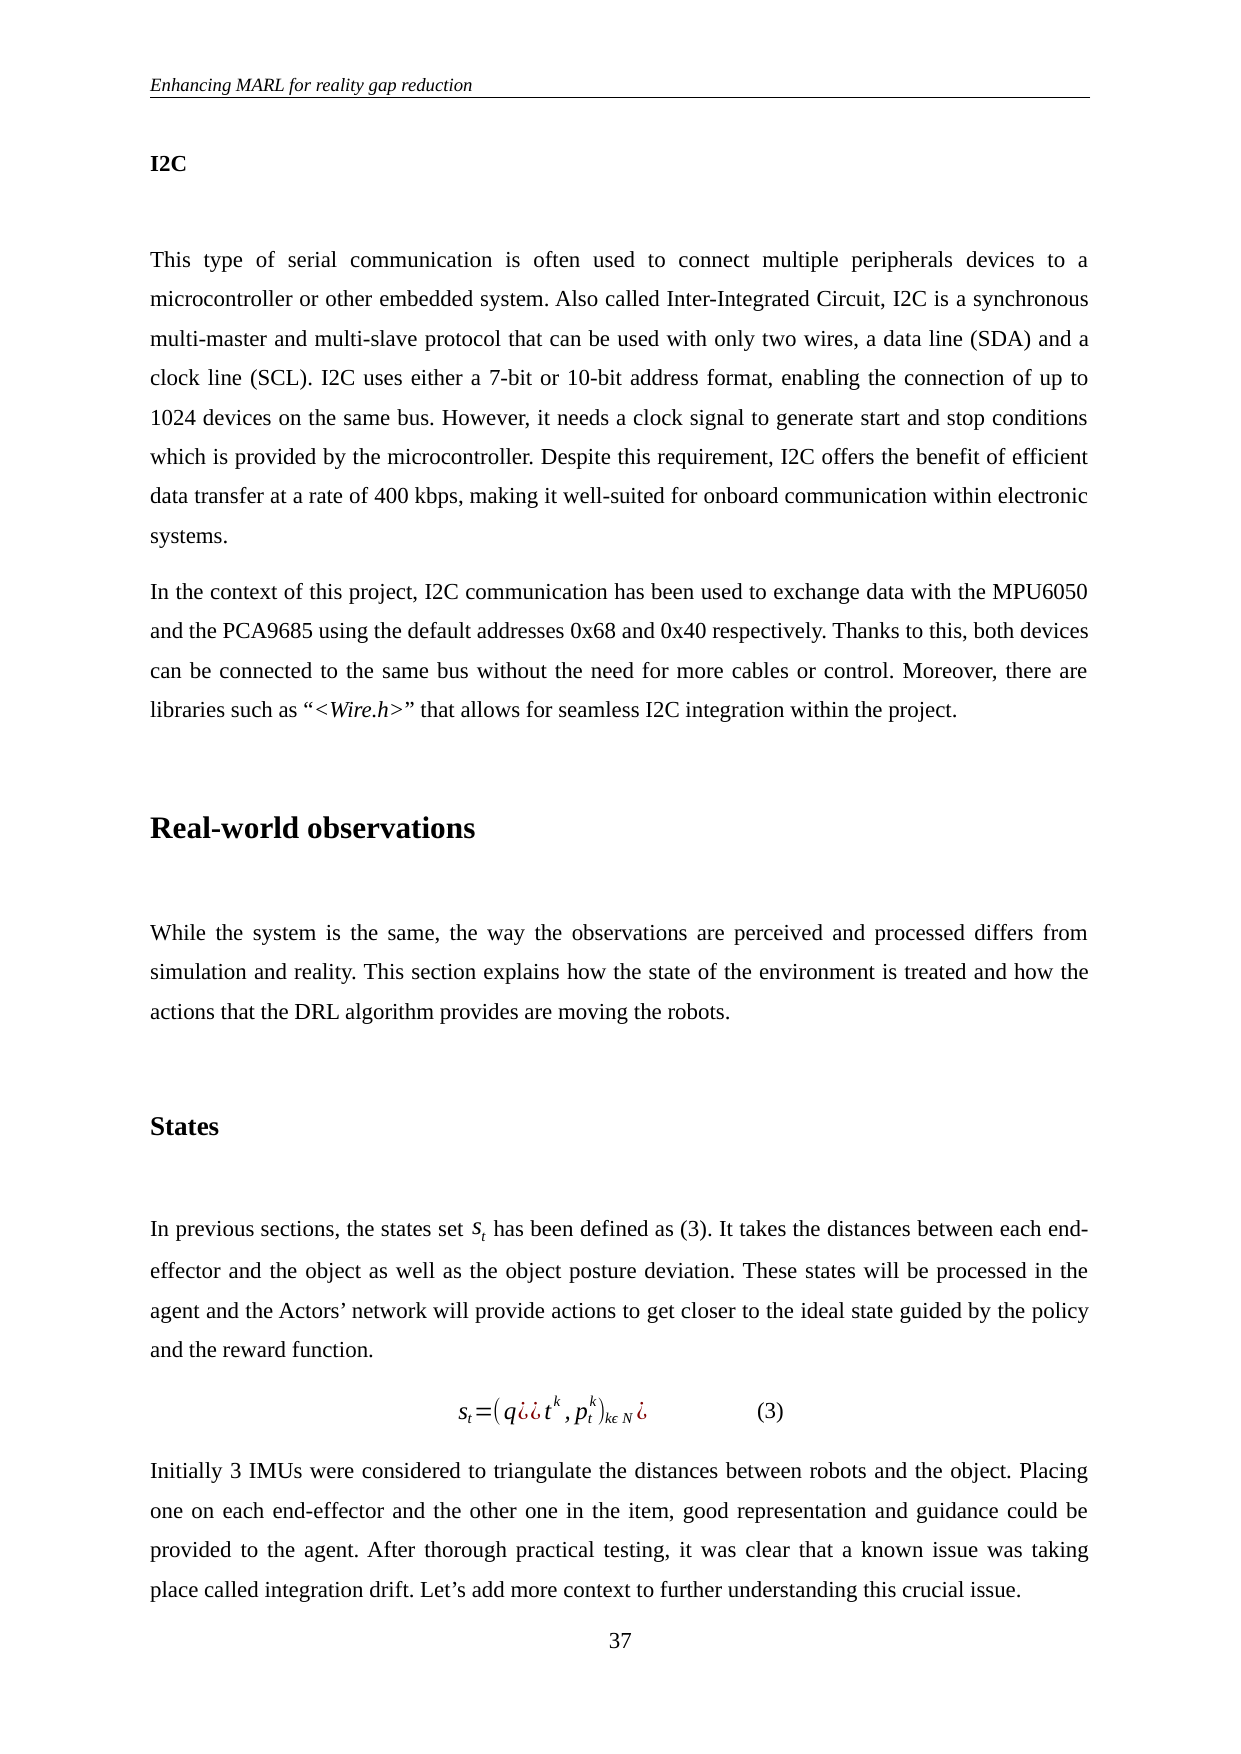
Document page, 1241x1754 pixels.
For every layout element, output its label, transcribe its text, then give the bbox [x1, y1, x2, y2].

text This type of serial communication is often used to connect multiple peripherals devices to a microcontroller or other embedded system. Also called Inter-Integrated Circuit, I2C is a synchronous multi-master and multi-slave protocol that can be used with only two wires, a data line (SDA) and a clock line (SCL). I2C uses either a 7-bit or 10-bit address format, enabling the connection of up to 1024 devices on the same bus. However, it needs a clock signal to generate start and stop conditions which is provided by the microcontroller. Despite this requirement, I2C offers the benefit of efficient data transfer at a rate of 400 kbps, making it well-suited for onboard communication within electronic systems. [150, 246, 1090, 548]
subtitle Real-world observations [150, 809, 1090, 845]
subtitle I2C [150, 150, 1090, 176]
subtitle States [150, 1110, 1090, 1141]
text In the context of this project, I2C communication has been used to exchange data with the MPU6050 and the PCA9685 using the default addresses 0x68 and 0x40 respectively. Thanks to this, both devices can be connected to the same bus without the need for more cables or control. Moreover, there are libraries such as “<Wire.h>” that allows for seamless I2C integration within the project. [150, 578, 1090, 723]
text While the system is the same, the way the observations are perceived and processed differs from simulation and reality. This section explains how the state of the environment is treated and how the actions that the DRL algorithm provides are moving the robots. [150, 919, 1090, 1024]
text Initially 3 IMUs were considered to triangulate the distances between robots and the object. Placing one on each end-effector and the other one in the item, good representation and guidance could be provided to the agent. After thorough practical testing, it was clear that a known issue was taking place called integration drift. Let’s add more context to further understanding this crucial issue. [150, 1457, 1090, 1602]
text In previous sections, the states set has been defined as (3). It takes the distances between each end-effector and the object as well as the object posture deviation. These states will be processed in the agent and the Actors’ network will provide actions to get closer to the ideal state guided by the policy and the reward function. [150, 1213, 1090, 1363]
text (3) [150, 1392, 1090, 1427]
